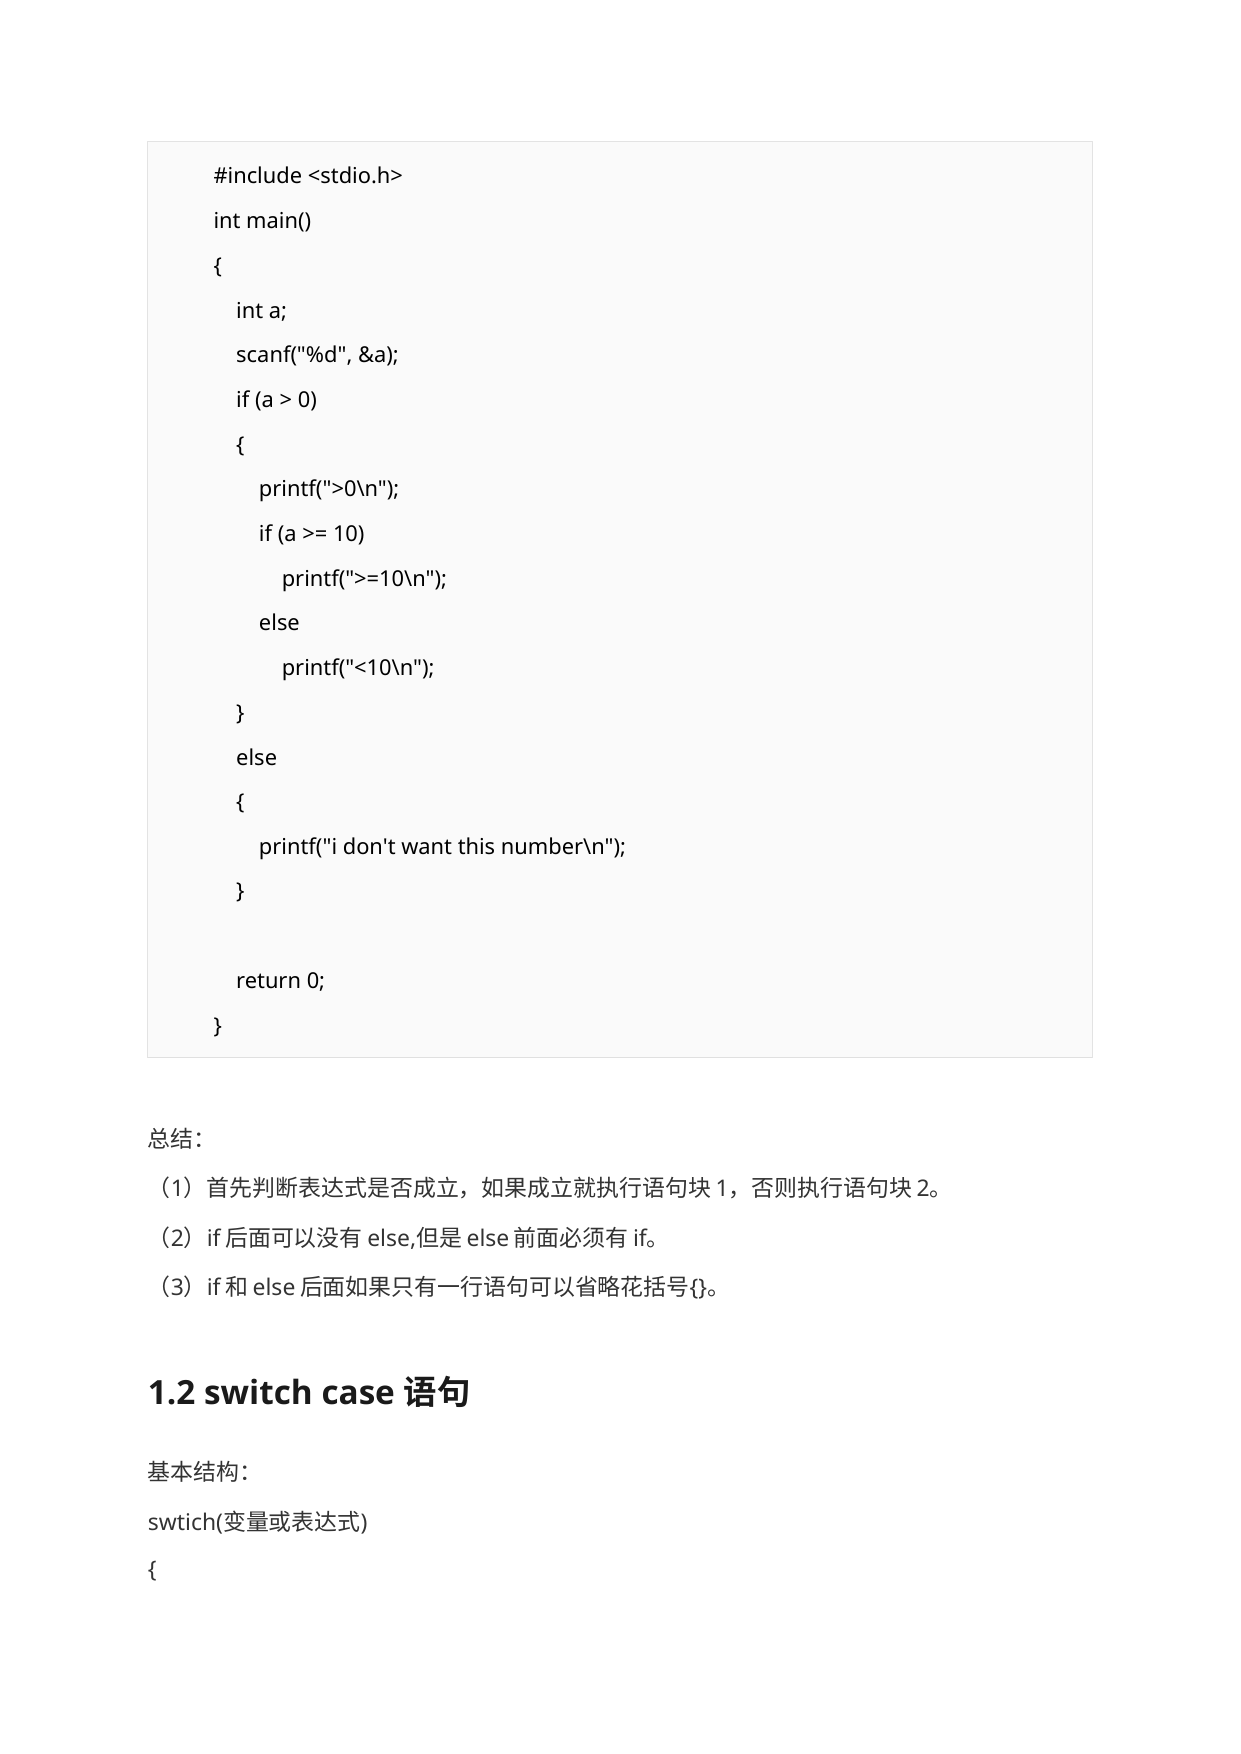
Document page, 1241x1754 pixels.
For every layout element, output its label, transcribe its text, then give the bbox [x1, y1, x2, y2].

text （2）if后面可以没有else,但是else前面必须有if。 [148, 1219, 1093, 1253]
text （1）首先判断表达式是否成立，如果成立就执行语句块1，否则执行语句块2。 [148, 1170, 1093, 1203]
text 基本结构： [148, 1454, 1093, 1487]
text 总结： [148, 1121, 1093, 1154]
subtitle 1.2 switch case 语句 [148, 1366, 1093, 1414]
text （3）if和else后面如果只有一行语句可以省略花括号{}。 [148, 1269, 1093, 1302]
text swtich(变量或表达式) [148, 1503, 1093, 1537]
text { [148, 1553, 1093, 1584]
